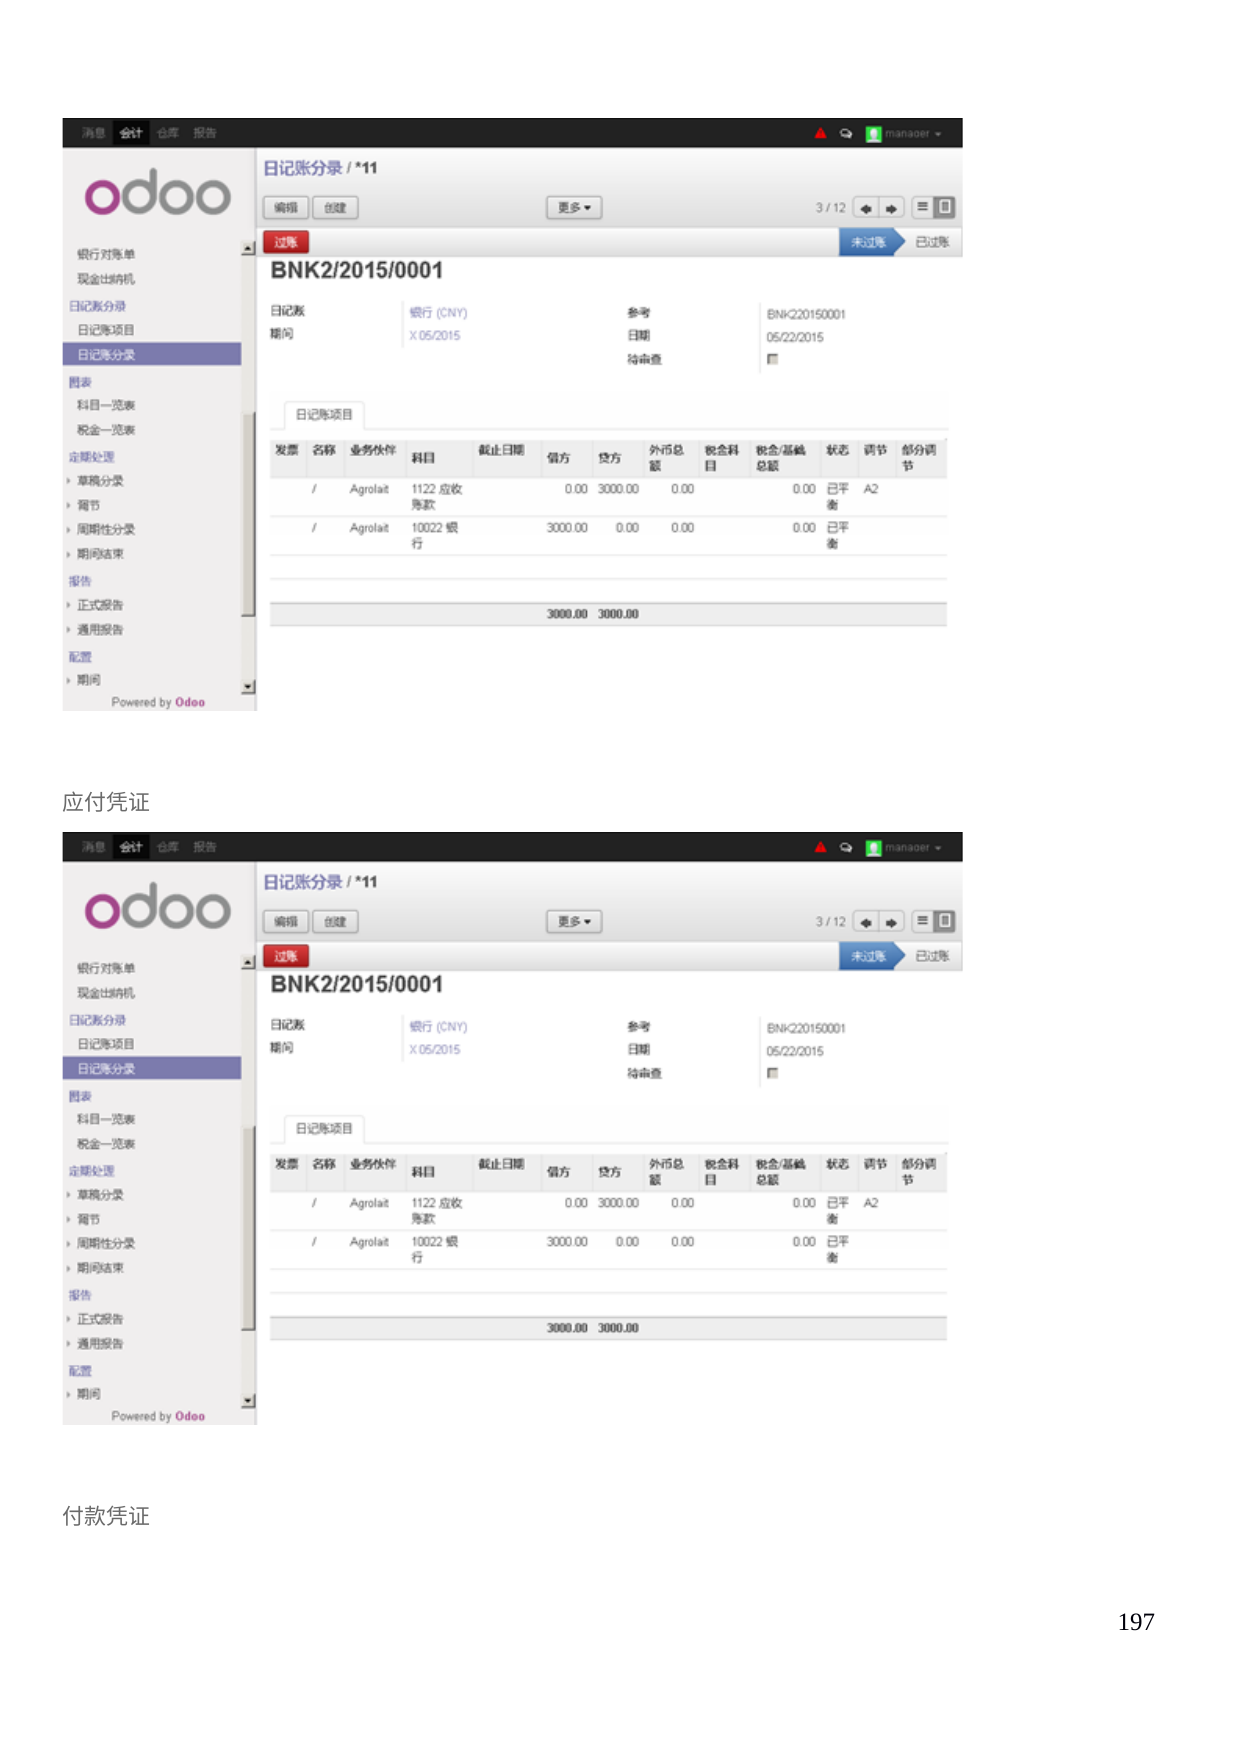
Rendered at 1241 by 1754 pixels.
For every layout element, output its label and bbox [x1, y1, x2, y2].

picture [62, 832, 963, 1425]
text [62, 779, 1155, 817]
picture [62, 118, 963, 711]
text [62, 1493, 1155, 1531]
